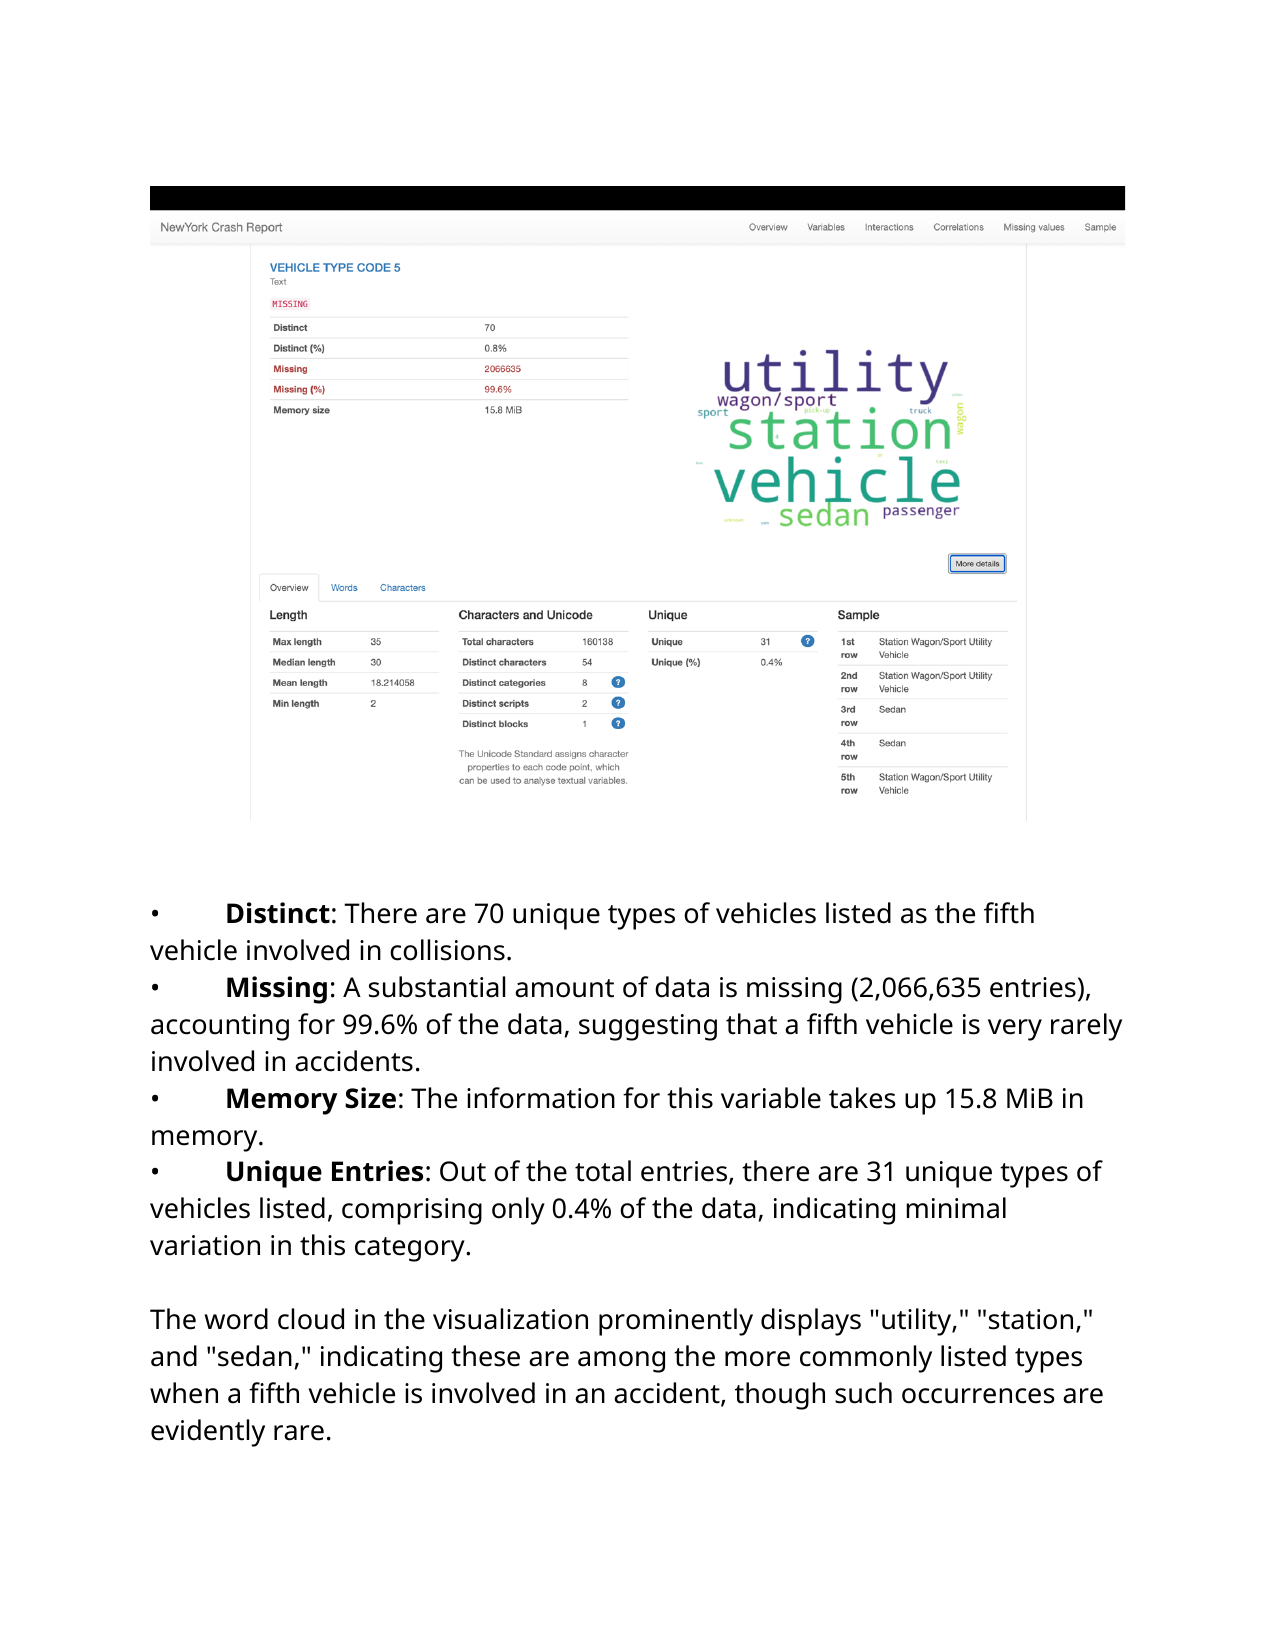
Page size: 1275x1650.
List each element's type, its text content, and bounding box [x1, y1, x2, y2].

list Distinct: There are 70 unique types of vehicles listed as the fifth vehicle involved in collisions. [150, 895, 1125, 968]
list Missing: A substantial amount of data is missing (2,066,635 entries), accounting for 99.6% of the data, suggesting that a fifth vehicle is very rarely involved in accidents. [150, 968, 1125, 1079]
picture [150, 186, 1125, 821]
list Memory Size: The information for this variable takes up 15.8 MiB in memory. [150, 1079, 1125, 1153]
list Unique Entries: Out of the total entries, there are 31 unique types of vehicles listed, comprising only 0.4% of the data, indicating minimal variation in this category. [150, 1153, 1125, 1263]
text The word cloud in the visualization prominently displays "utility," "station," and "sedan," indicating these are among the more commonly listed types when a fifth vehicle is involved in an accident, though such occurrences are evidently rare. [150, 1300, 1125, 1448]
